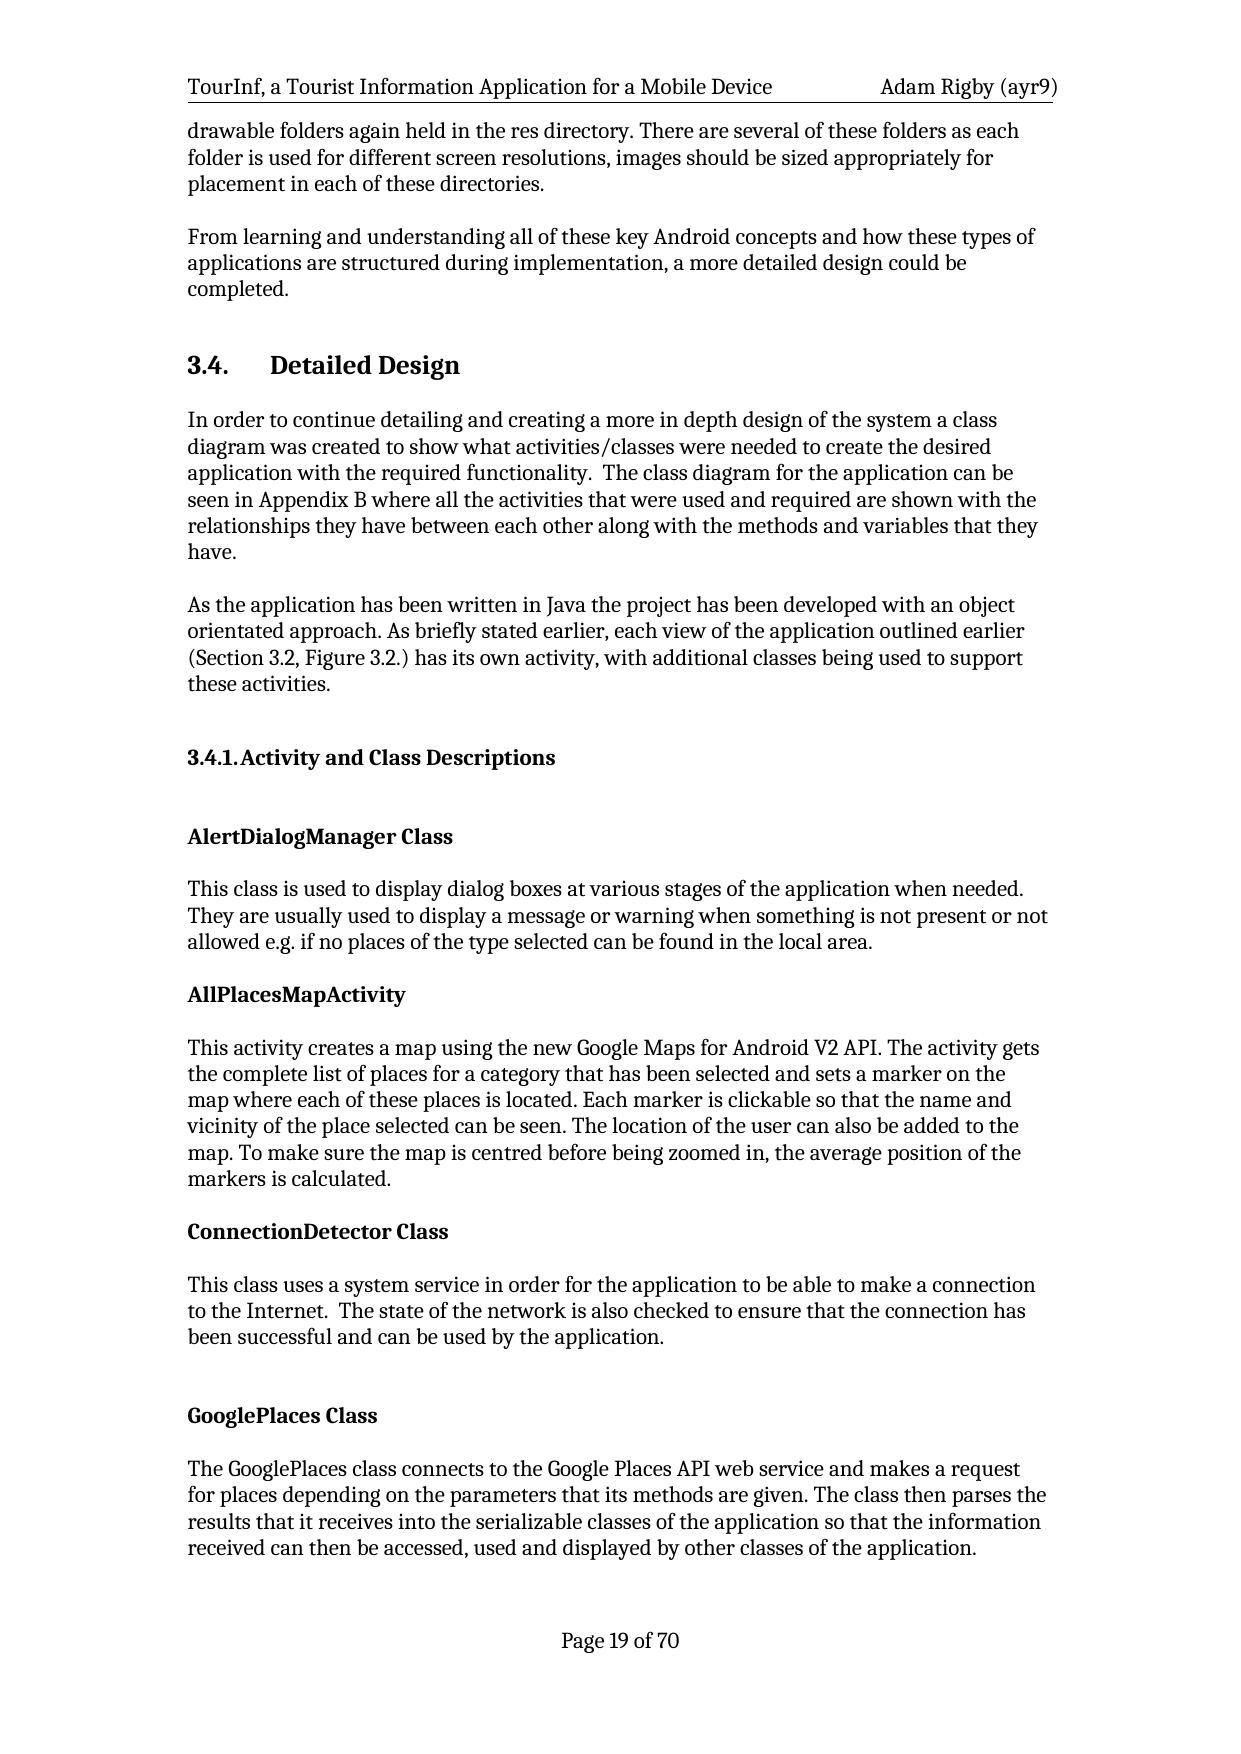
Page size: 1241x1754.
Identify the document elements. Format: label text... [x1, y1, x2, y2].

text GooglePlaces Class [187, 1403, 1053, 1429]
text From learning and understanding all of these key Android concepts and how these types of applications are structured during implementation, a more detailed design could be completed. [187, 223, 1053, 303]
text As the application has been written in Java the project has been developed with an object orientated approach. As briefly stated earlier, each view of the application outlined earlier (Section 3.2, Figure 3.2.) has its own activity, with additional classes being used to support these activities. [187, 592, 1053, 697]
text AlertDialogManager Class [187, 823, 1053, 850]
text This class is used to display dialog boxes at various stages of the application when needed. They are usually used to display a message or warning when something is not present or not allowed e.g. if no places of the type selected can be found in the local area. [187, 876, 1053, 955]
subtitle Detailed Design [187, 350, 1053, 381]
text AllPlacesMapActivity [187, 982, 1053, 1008]
subtitle Activity and Class Descriptions [187, 744, 1053, 771]
text This class uses a system service in order for the application to be able to make a connection to the Internet. The state of the network is also checked to ensure that the connection has been successful and can be used by the application. [187, 1271, 1053, 1351]
text The GooglePlaces class connects to the Google Places API web service and makes a request for places depending on the parameters that its methods are given. The class then parses the results that it receives into the serializable classes of the application so that the information received can then be accessed, used and displayed by other classes of the application. [187, 1456, 1053, 1561]
text In order to continue detailing and creating a more in depth design of the system a class diagram was created to show what activities/classes were needed to create the desired application with the required functionality. The class diagram for the application can be seen in Appendix B where all the activities that were used and required are shown with the relationships they have between each other along with the methods and variables that they have. [187, 407, 1053, 565]
text ConnectionDetector Class [187, 1219, 1053, 1245]
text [187, 118, 1053, 197]
text This activity creates a map using the new Google Maps for Android V2 API. The activity gets the complete list of places for a category that has been selected and sets a marker on the map where each of these places is located. Each marker is clickable so that the name and vicinity of the place selected can be seen. The location of the user can also be added to the map. To make sure the map is centred before being zoomed in, the average position of the markers is calculated. [187, 1034, 1053, 1192]
